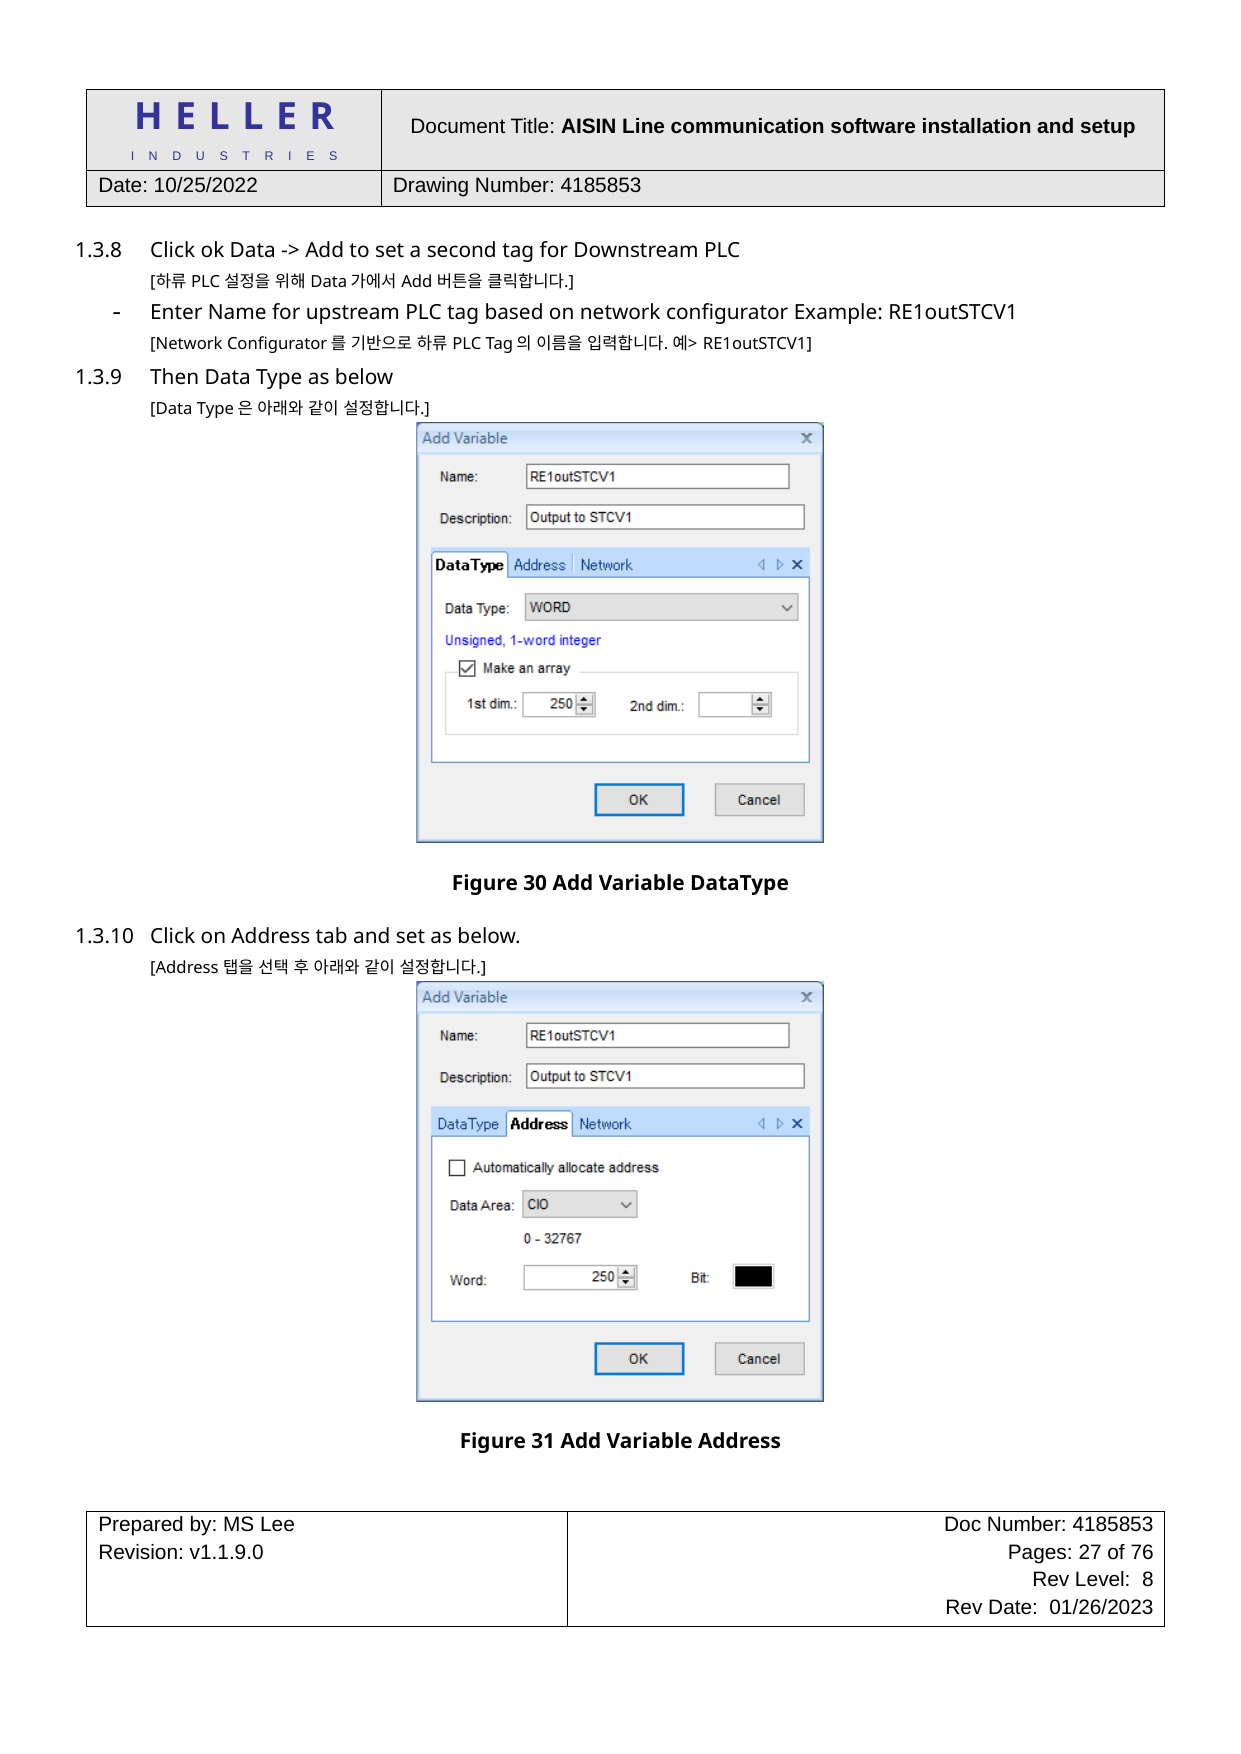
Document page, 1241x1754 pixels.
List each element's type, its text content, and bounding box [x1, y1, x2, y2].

text Figure 31 Add Variable Address [75, 1427, 1165, 1455]
list [Network Configurator를 기반으로 하류 PLC Tag의 이름을 입력합니다. 예> RE1outSTCV1] [150, 330, 1165, 354]
subtitle Click on Address tab and set as below. [75, 921, 1165, 949]
list [하류 PLC 설정을 위해 Data가에서 Add 버튼을 클릭합니다.] [150, 268, 1165, 292]
text Figure 30 Add Variable DataType [75, 868, 1165, 896]
picture [416, 981, 824, 1402]
subtitle Then Data Type as below [75, 362, 1165, 391]
subtitle Click ok Data -> Add to set a second tag for Downstream PLC [75, 235, 1165, 264]
list [Data Type은 아래와 같이 설정합니다.] [150, 395, 1165, 419]
picture [416, 422, 824, 843]
list Enter Name for upstream PLC tag based on network configurator Example: RE1outSTCV1 [112, 296, 1165, 325]
list [Address 탭을 선택 후 아래와 같이 설정합니다.] [150, 954, 1165, 978]
